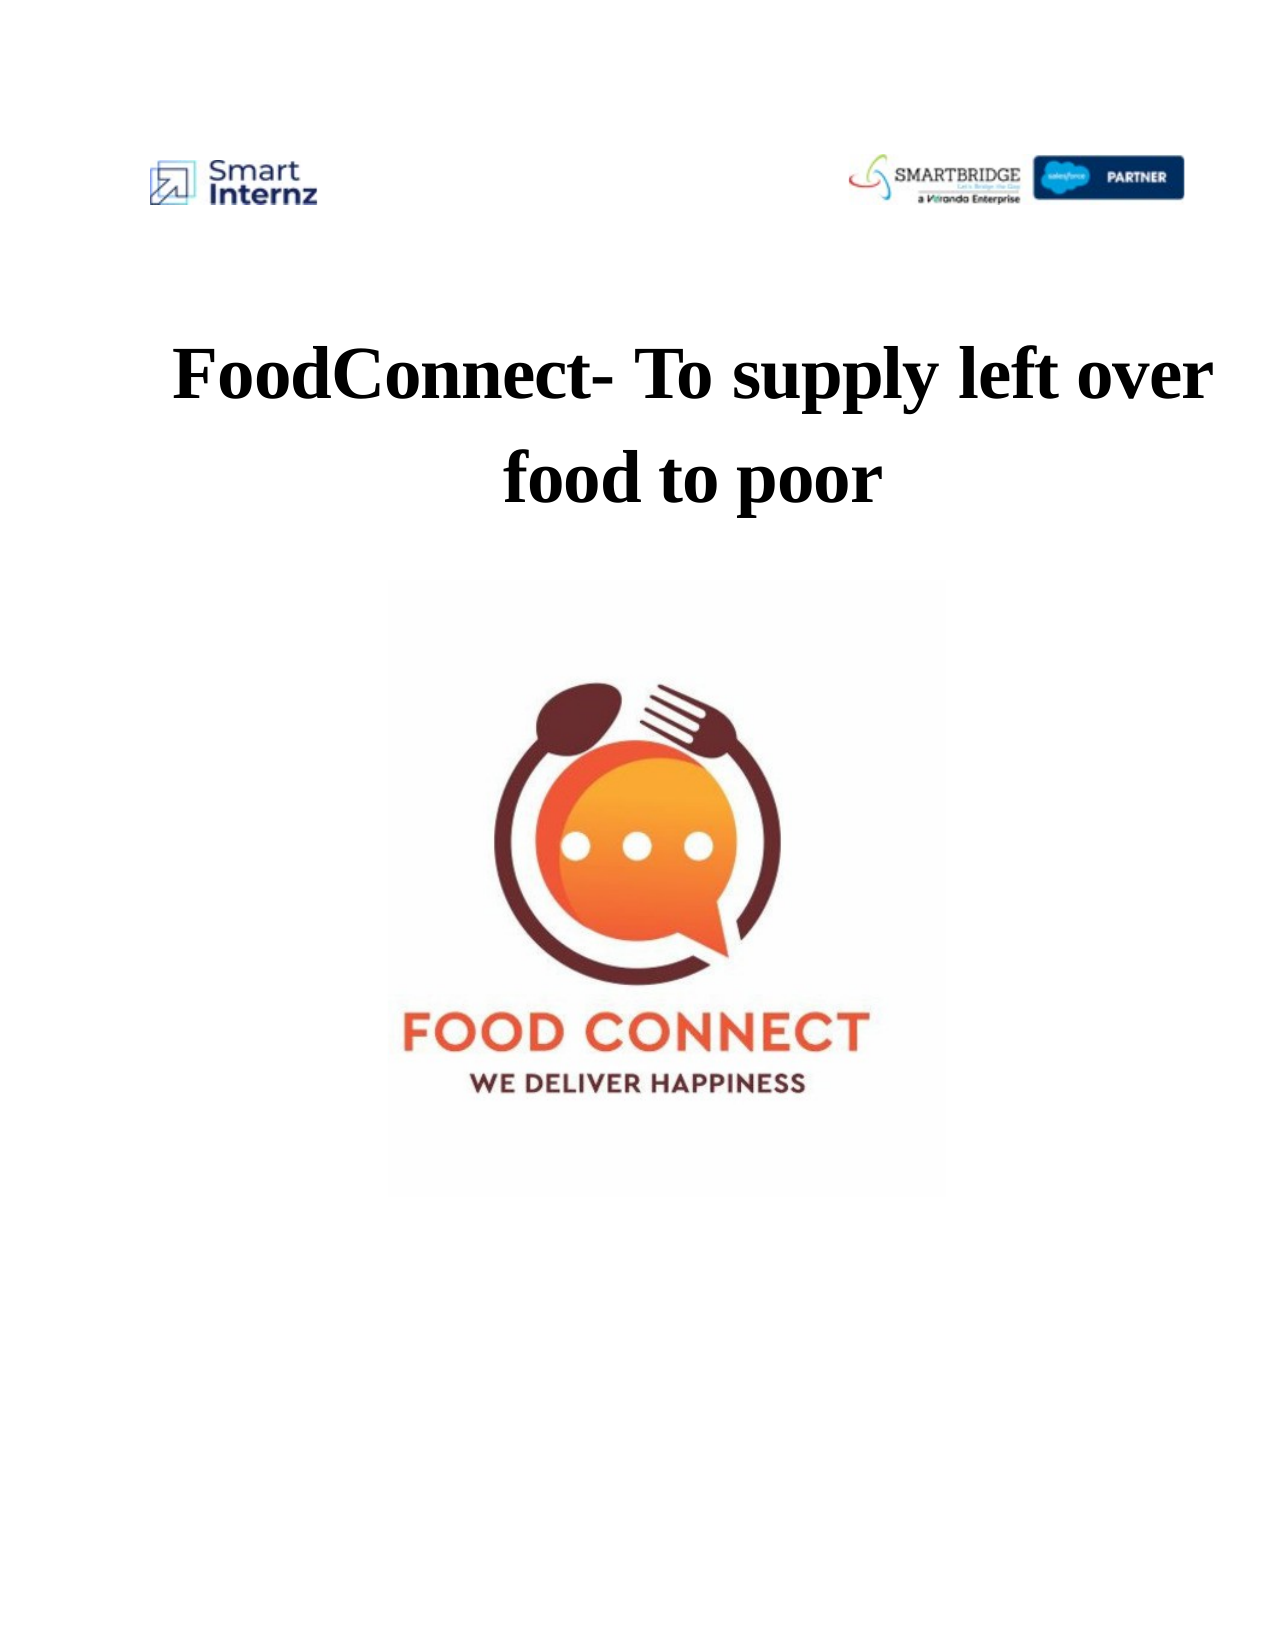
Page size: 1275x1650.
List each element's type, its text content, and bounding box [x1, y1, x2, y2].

picture [150, 160, 318, 205]
picture [848, 154, 1185, 205]
picture [387, 580, 946, 1197]
title FoodConnect- To supply left over food to poor [150, 328, 1237, 518]
